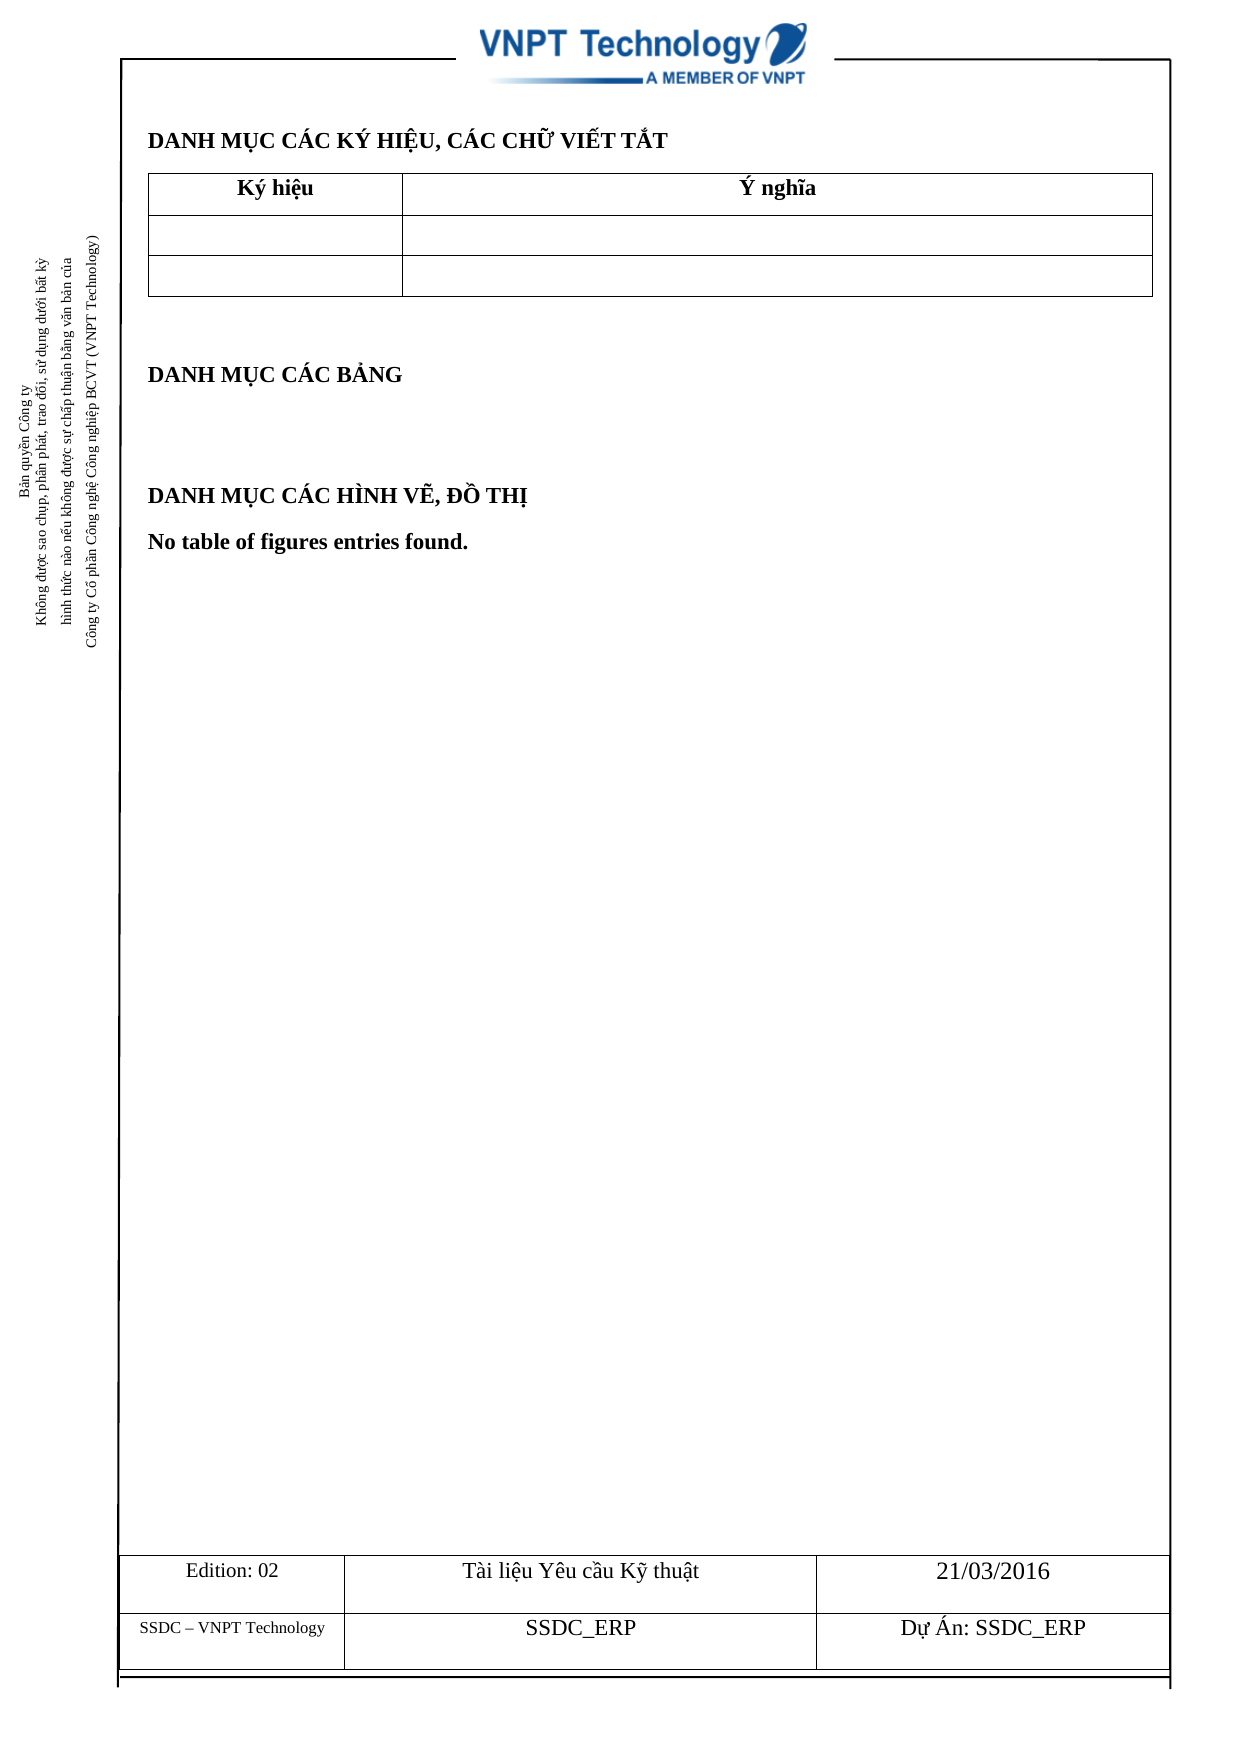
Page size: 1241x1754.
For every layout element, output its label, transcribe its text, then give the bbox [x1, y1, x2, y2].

table_header Ý nghĩa [403, 174, 1152, 214]
table_header Ký hiệu [149, 174, 402, 214]
table_cell [149, 216, 402, 255]
subtitle DANH MỤC CÁC BẢNG [148, 361, 1152, 387]
text No table of figures entries found. [148, 528, 1152, 554]
table_cell [149, 256, 402, 296]
table_cell [403, 216, 1152, 255]
picture [479, 23, 808, 85]
table_cell [403, 256, 1152, 296]
subtitle DANH MỤC CÁC KÝ HIỆU, CÁC CHỮ VIẾT TẮT [148, 127, 1152, 153]
subtitle DANH MỤC CÁC HÌNH VẼ, ĐỒ THỊ [148, 482, 1152, 508]
